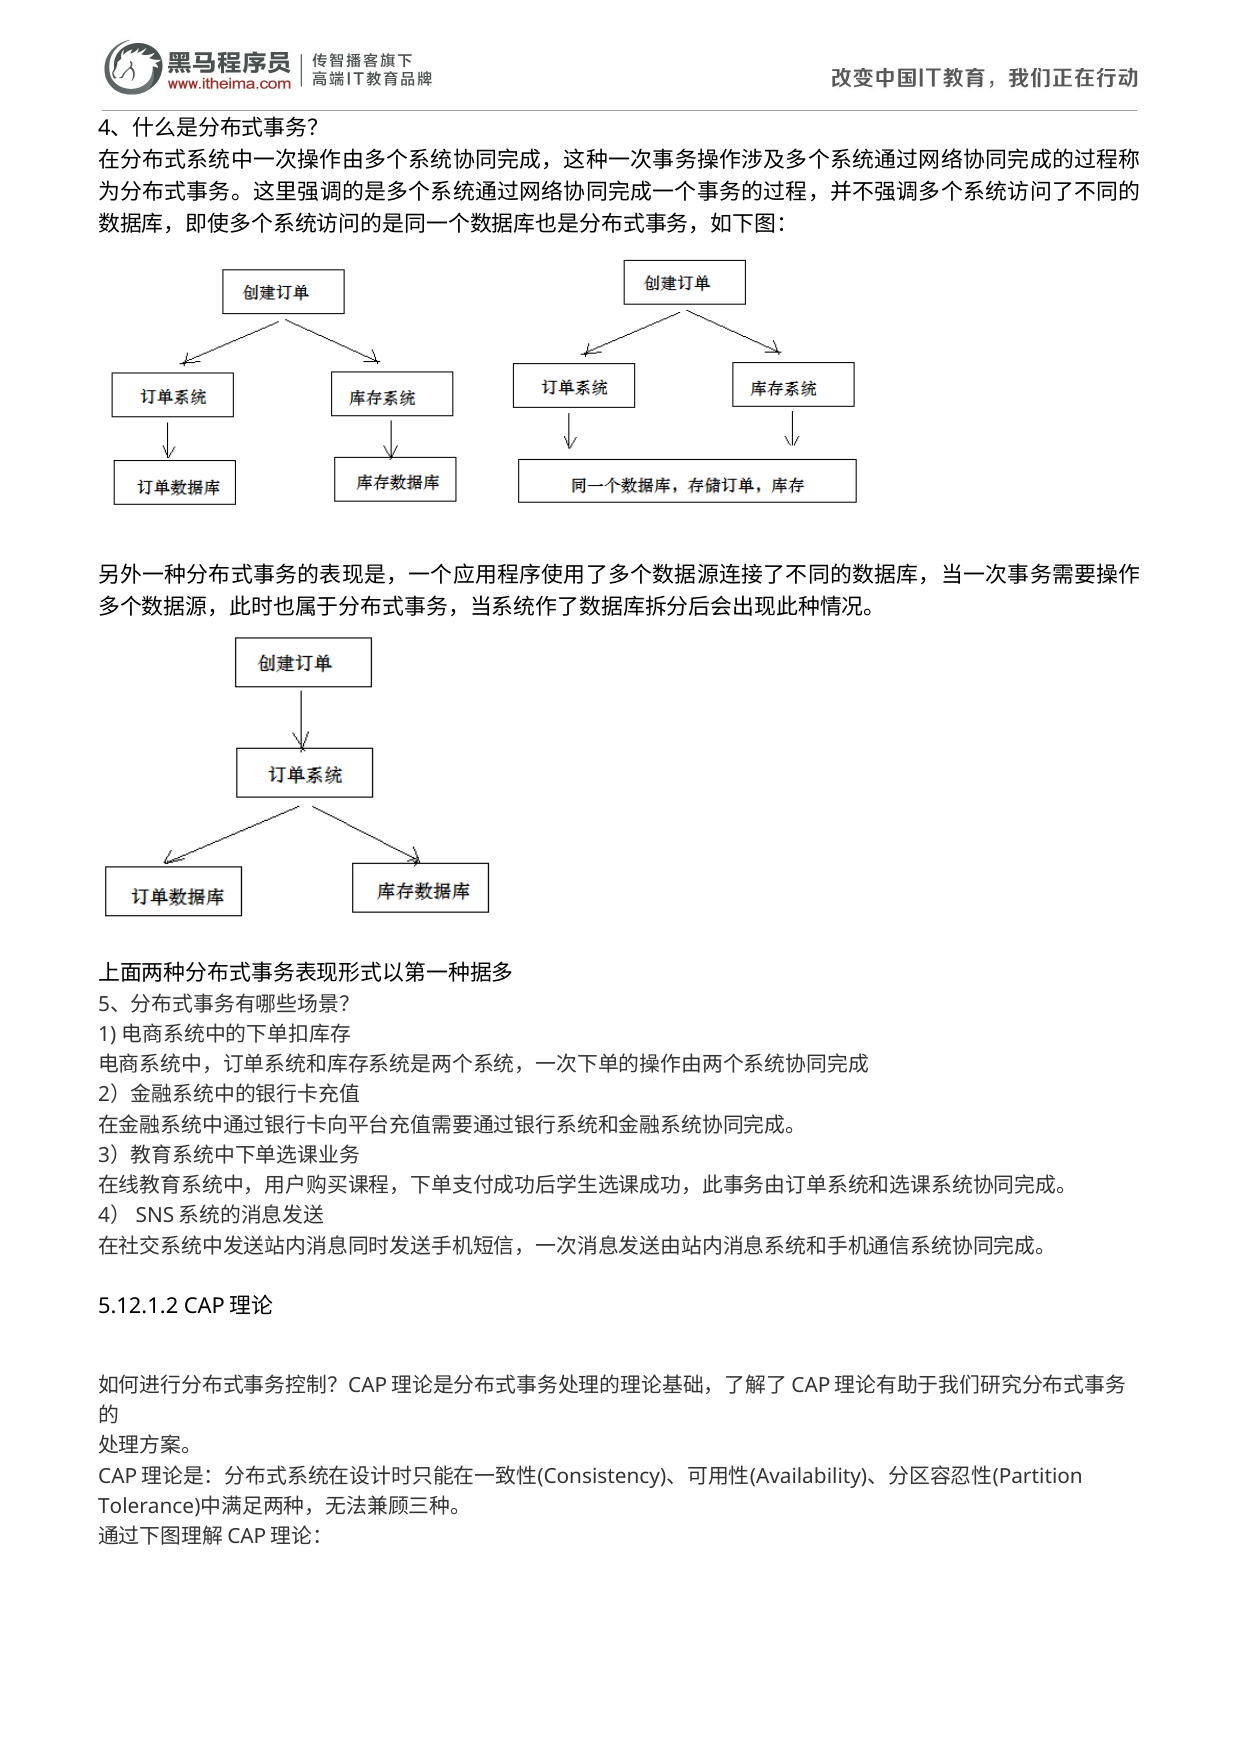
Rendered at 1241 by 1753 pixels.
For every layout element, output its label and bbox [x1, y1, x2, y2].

picture [100, 38, 1140, 110]
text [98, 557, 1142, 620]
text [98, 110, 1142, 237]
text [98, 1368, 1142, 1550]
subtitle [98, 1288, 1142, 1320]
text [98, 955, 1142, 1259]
